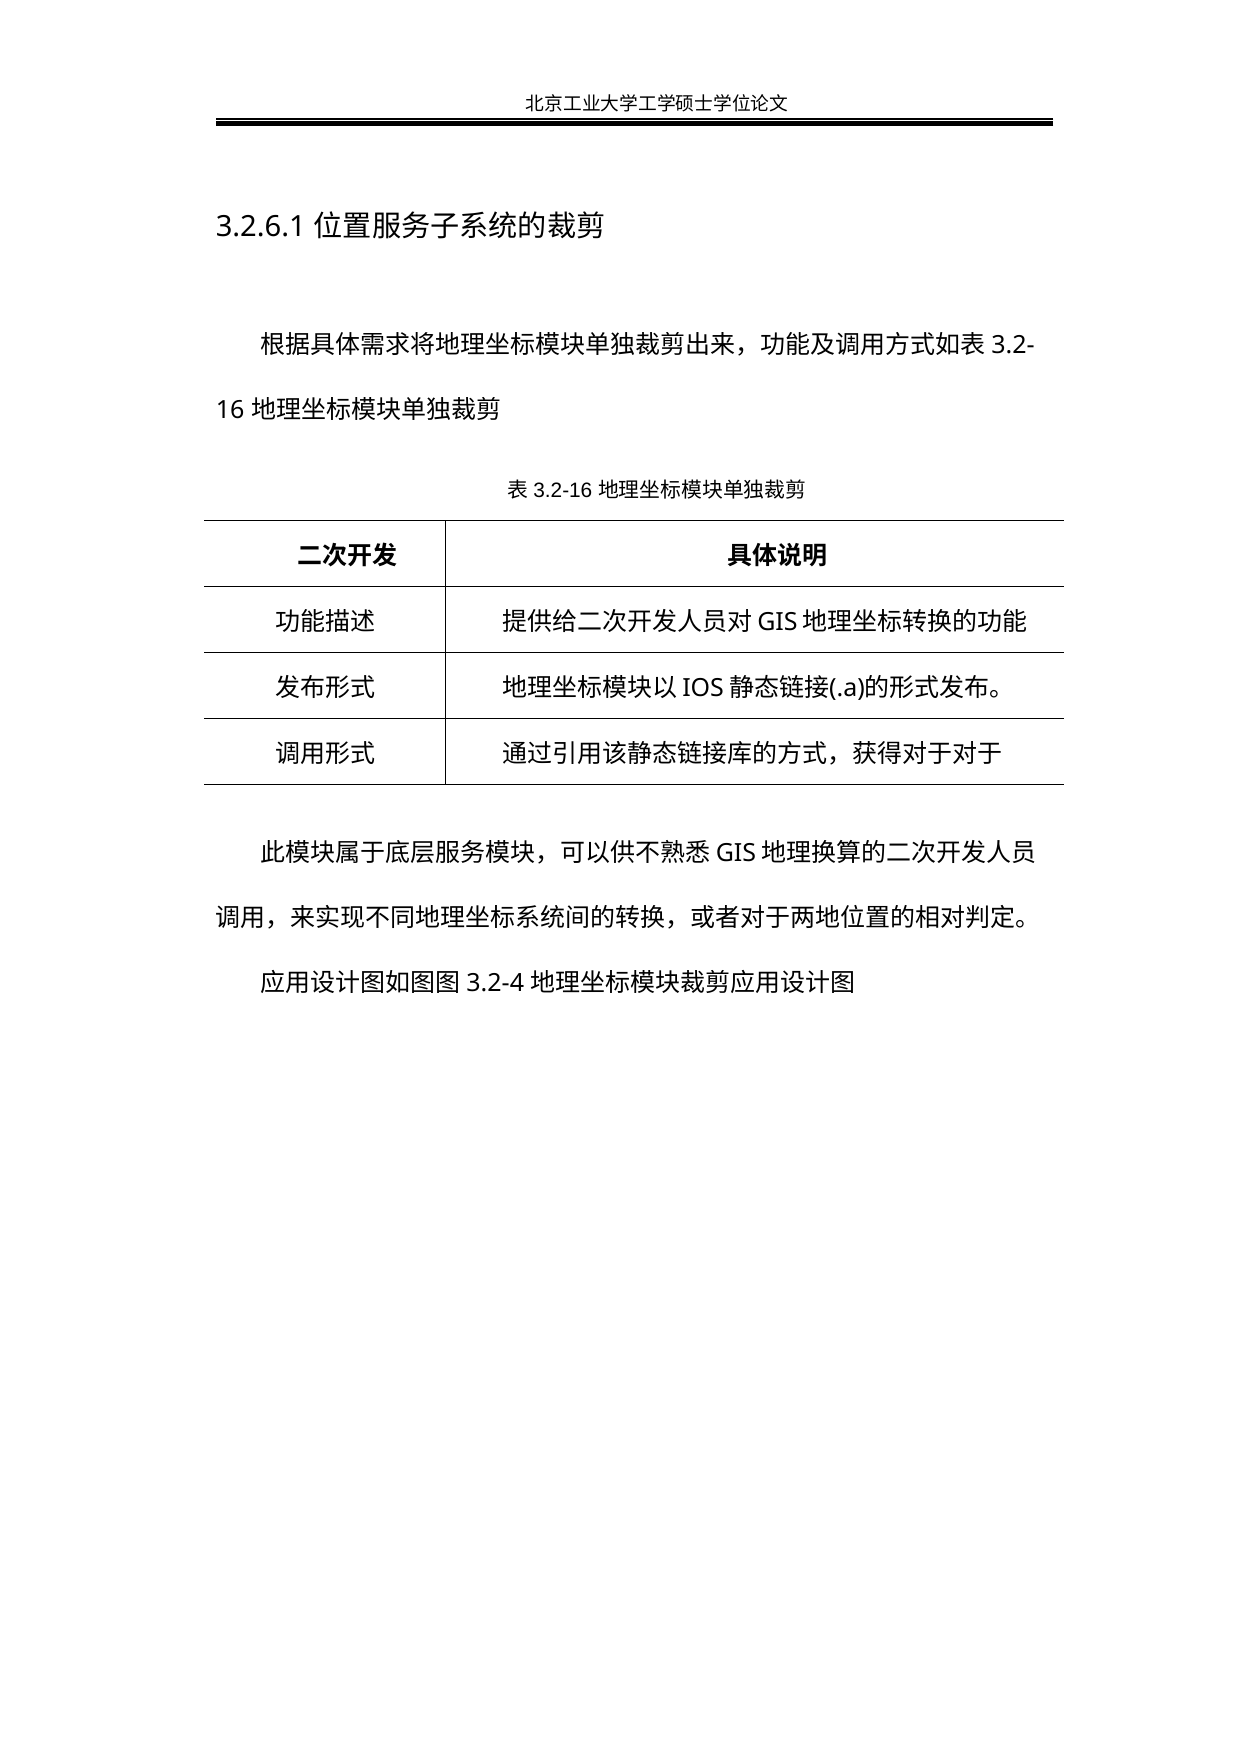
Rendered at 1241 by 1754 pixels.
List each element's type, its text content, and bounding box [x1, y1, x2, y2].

table_cell 通过引用该静态链接库的方式，获得对于对于 [446, 719, 1064, 784]
text 此模块属于底层服务模块，可以供不熟悉GIS地理换算的二次开发人员调用，来实现不同地理坐标系统间的转换，或者对于两地位置的相对判定。 [216, 818, 1053, 948]
subtitle 位置服务子系统的裁剪 [216, 191, 1053, 256]
table_header 具体说明 [446, 521, 1064, 586]
table_header 二次开发 [204, 521, 445, 586]
table_cell 功能描述 [204, 587, 445, 652]
table_cell 提供给二次开发人员对GIS地理坐标转换的功能 [446, 587, 1064, 652]
table_cell 调用形式 [204, 719, 445, 784]
table_cell 地理坐标模块以IOS静态链接(.a)的形式发布。 [446, 653, 1064, 718]
table_cell 发布形式 [204, 653, 445, 718]
